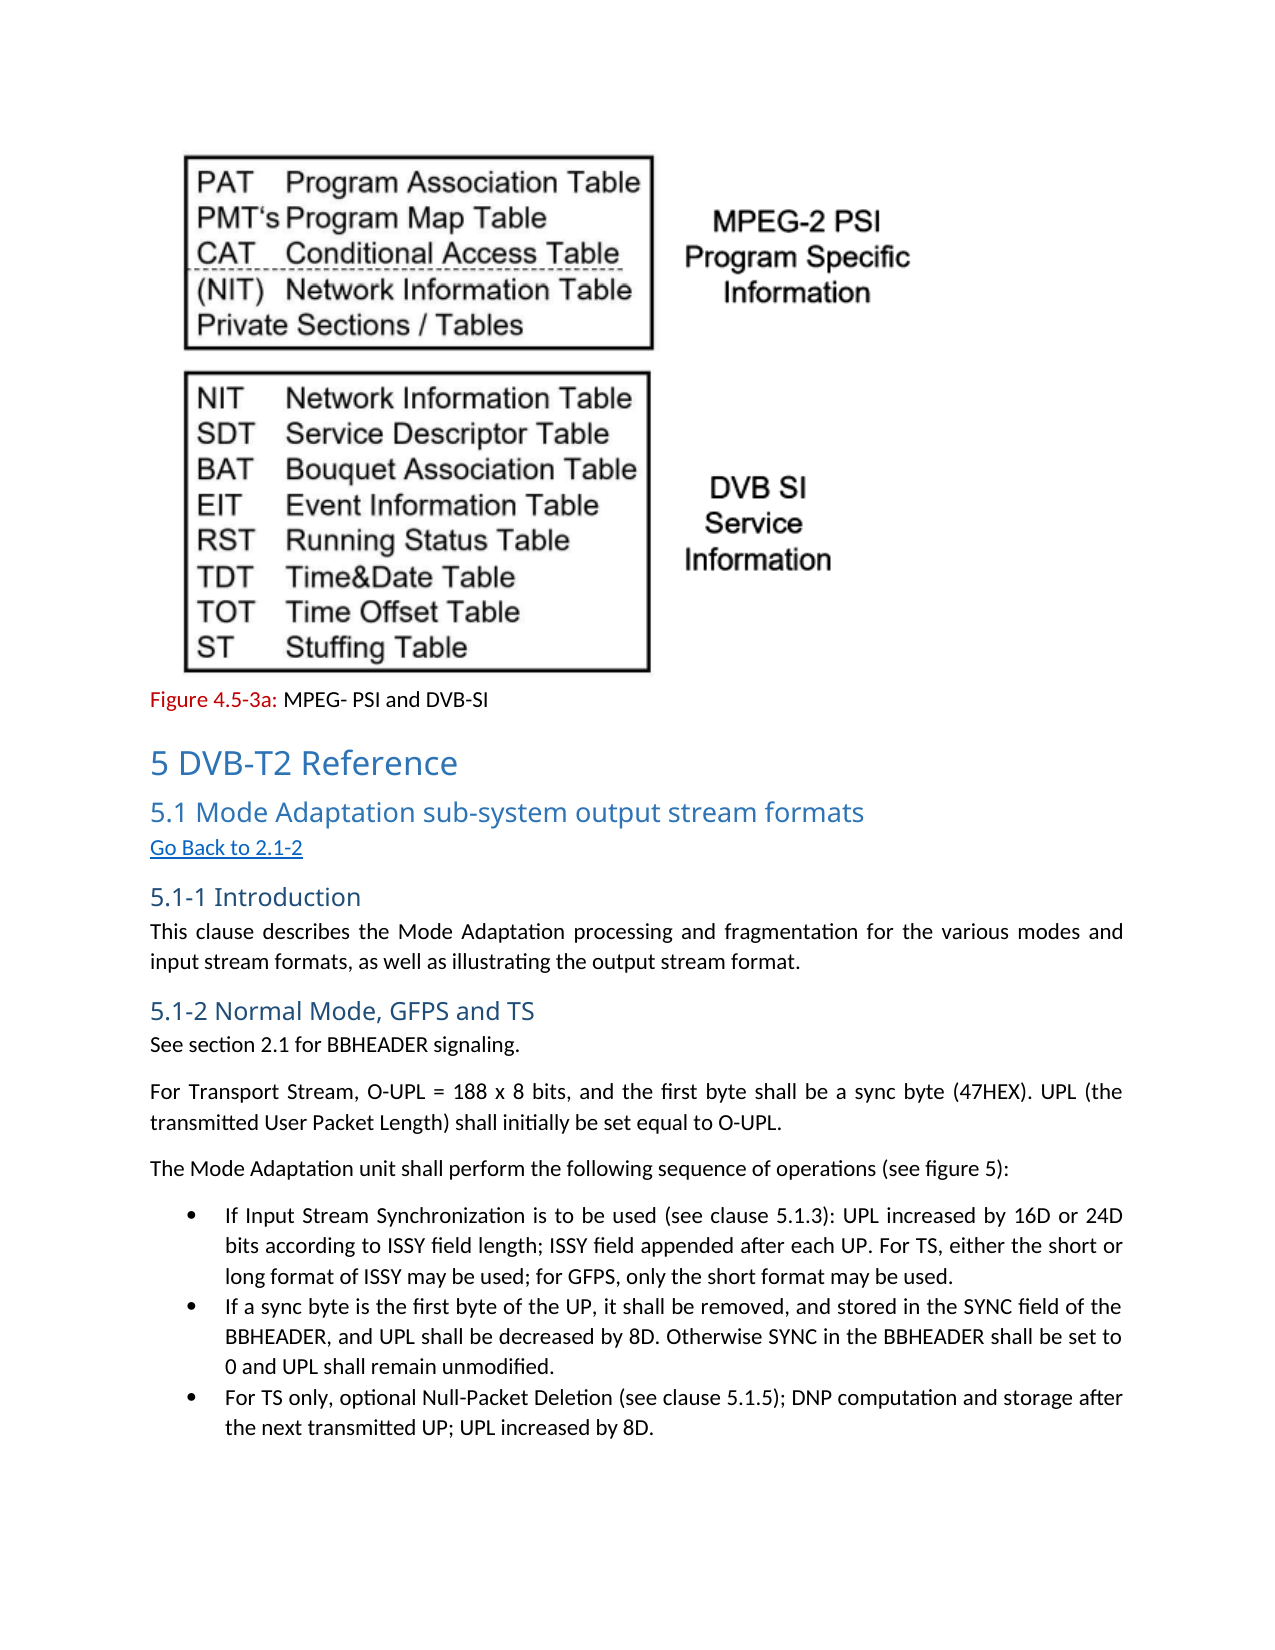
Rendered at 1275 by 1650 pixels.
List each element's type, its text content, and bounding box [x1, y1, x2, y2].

subtitle 5.1-1 Introduction [150, 880, 1125, 914]
text This clause describes the Mode Adaptation processing and fragmentation for the various modes and input stream formats, as well as illustrating the output stream format. [150, 917, 1125, 975]
list If a sync byte is the first byte of the UP, it shall be removed, and stored in the SYNC field of the BBHEADER, and UPL shall be decreased by 8D. Otherwise SYNC in the BBHEADER shall be set to 0 and UPL shall remain unmodified. [187, 1292, 1125, 1381]
text The Mode Adaptation unit shall perform the following sequence of operations (see figure 5): [150, 1154, 1125, 1183]
list For TS only, optional Null-Packet Deletion (see clause 5.1.5); DNP computation and storage after the next transmitted UP; UPL increased by 8D. [187, 1383, 1125, 1441]
list If Input Stream Synchronization is to be used (see clause 5.1.3): UPL increased by 16D or 24D bits according to ISSY field length; ISSY field appended after each UP. For TS, either the short or long format of ISSY may be used; for GFPS, only the short format may be used. [187, 1201, 1125, 1290]
text See section 2.1 for BBHEADER signaling. [150, 1031, 1125, 1059]
text Figure 4.5-3a: MPEG- PSI and DVB-SI [150, 150, 1125, 713]
text For Transport Stream, O-UPL = 188 x 8 bits, and the first byte shall be a sync byte (47HEX). UPL (the transmitted User Packet Length) shall initially be set equal to O-UPL. [150, 1077, 1125, 1136]
subtitle 5.1-2 Normal Mode, GFPS and TS [150, 994, 1125, 1028]
subtitle 5 DVB-T2 Reference [150, 740, 1125, 786]
text Go Back to 2.1-2 [150, 833, 1125, 861]
subtitle 5.1 Mode Adaptation sub-system output stream formats [150, 793, 1125, 830]
